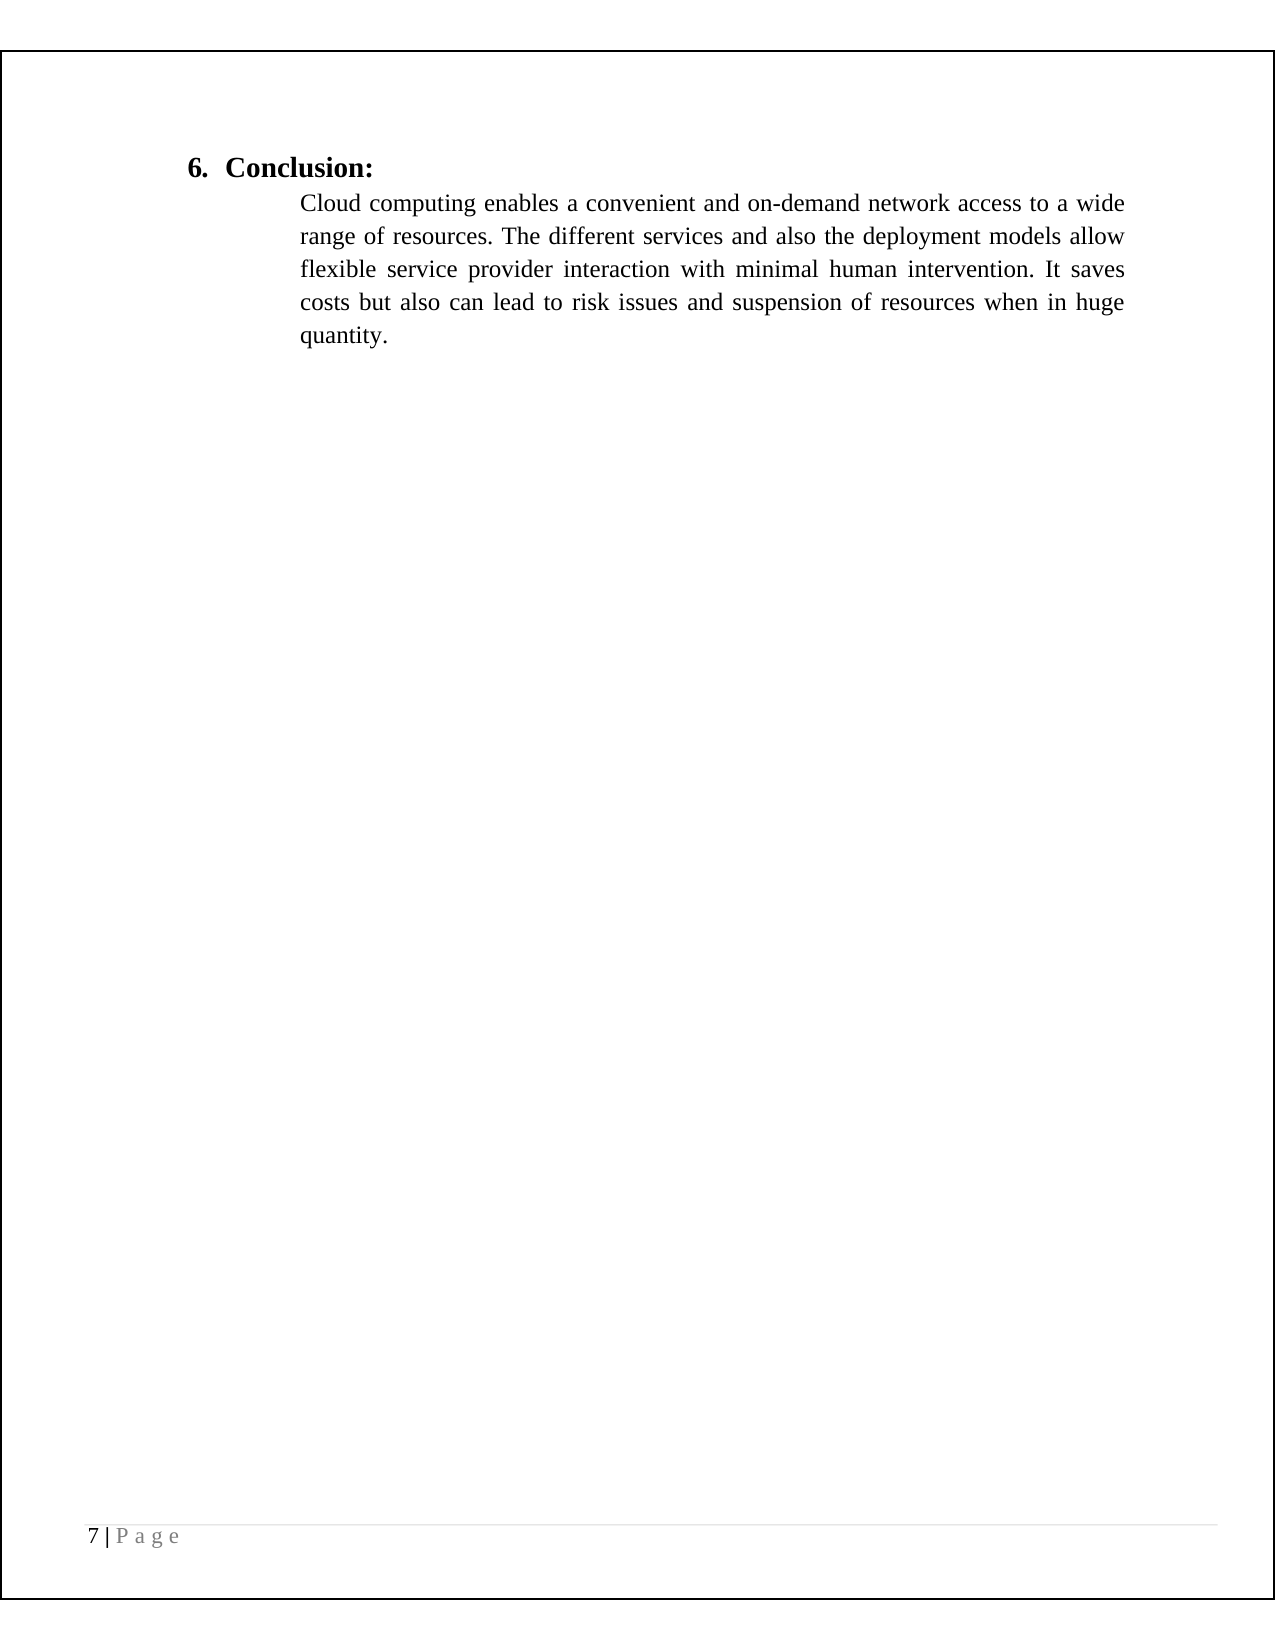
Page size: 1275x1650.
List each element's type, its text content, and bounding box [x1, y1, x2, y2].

subtitle Conclusion: [187, 150, 1273, 183]
text Cloud computing enables a convenient and on-demand network access to a wide range of resources. The different services and also the deployment models allow flexible service provider interaction with minimal human intervention. It saves costs but also can lead to risk issues and suspension of resources when in huge quantity. [300, 188, 1126, 349]
